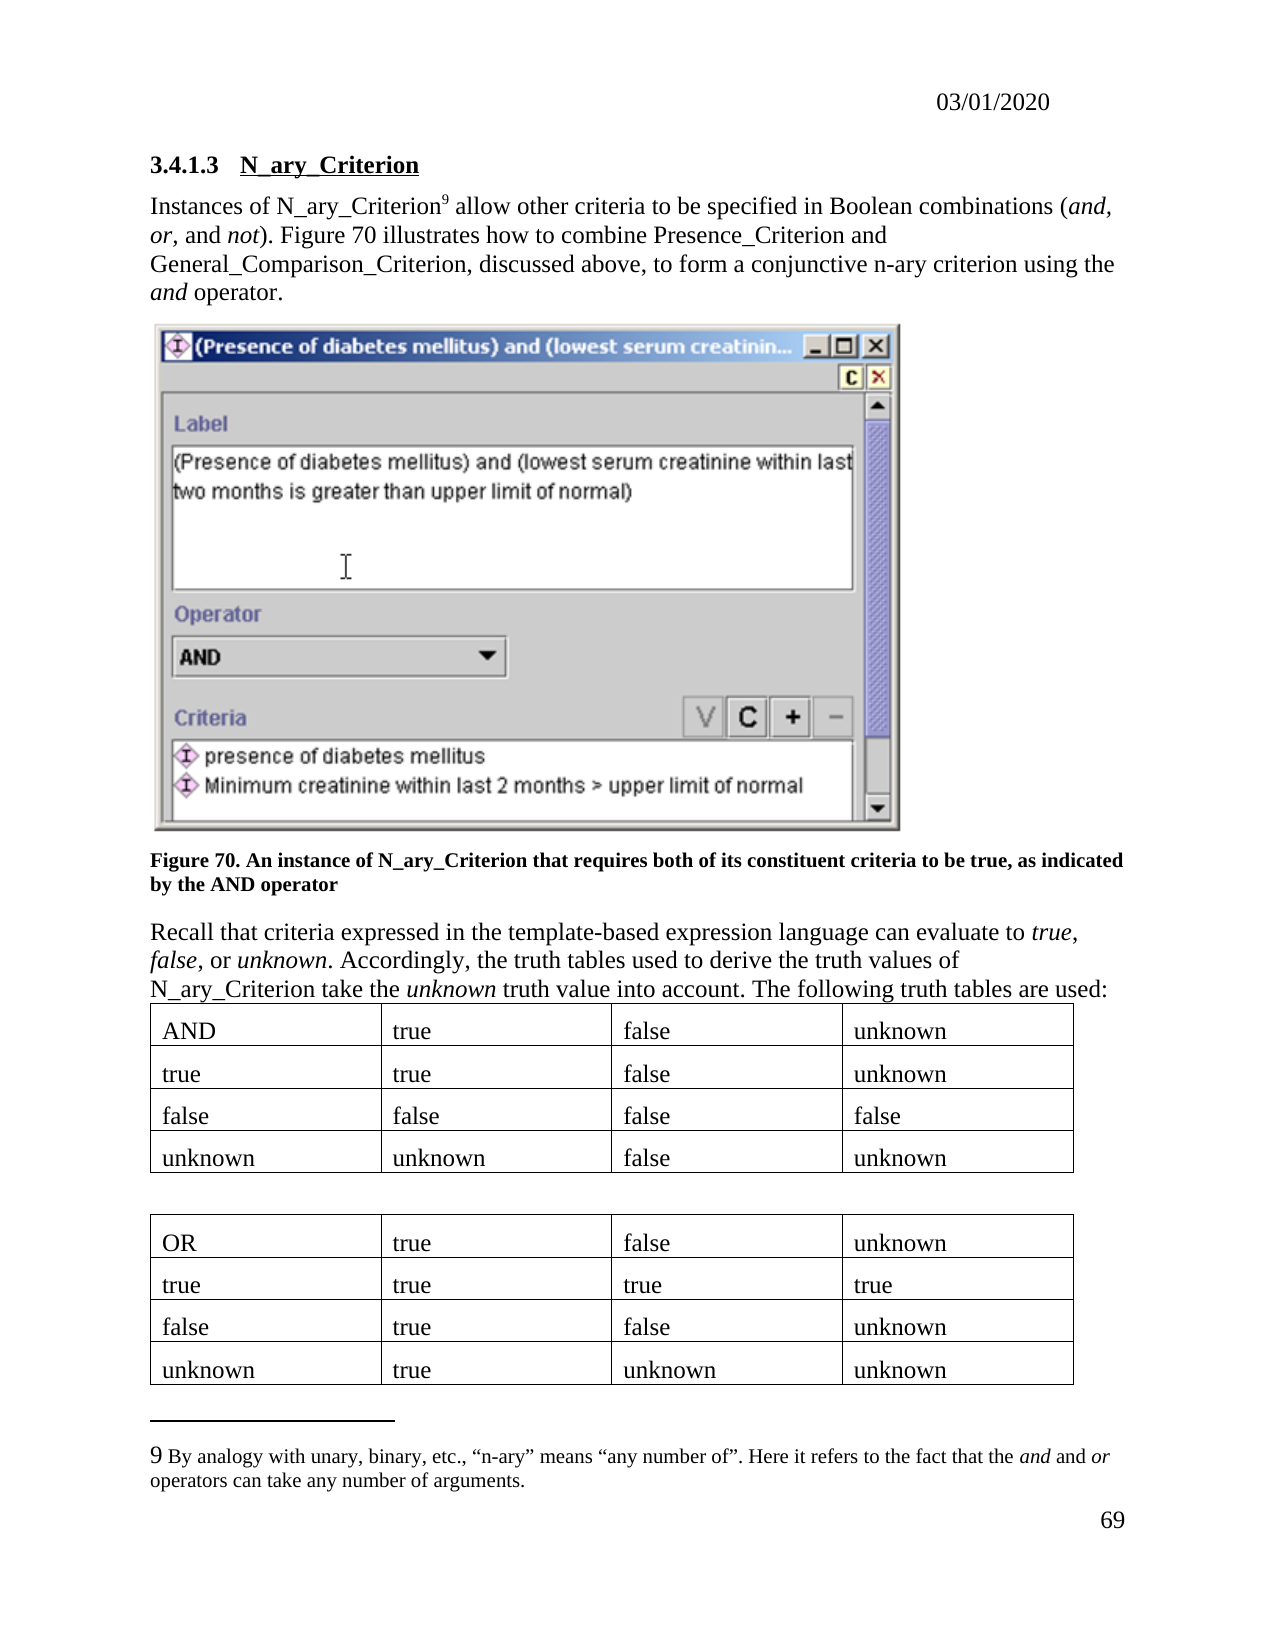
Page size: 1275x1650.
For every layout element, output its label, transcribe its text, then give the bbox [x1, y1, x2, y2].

table_cell unknown [382, 1131, 611, 1172]
table_cell unknown [151, 1131, 381, 1172]
table_header AND [151, 1004, 381, 1045]
table_header false [612, 1215, 842, 1257]
table_cell unknown [843, 1342, 1073, 1383]
text Recall that criteria expressed in the template-based expression language can evaluate to true, false, or unknown. Accordingly, the truth tables used to derive the truth values of N_ary_Criterion take the unknown truth value into account. The following truth tables are used: [150, 917, 1125, 1003]
table_cell true [151, 1258, 381, 1299]
table_header true [382, 1004, 611, 1045]
table_cell true [382, 1342, 611, 1383]
table_cell false [843, 1089, 1073, 1130]
table_cell unknown [843, 1046, 1073, 1087]
table_cell unknown [843, 1131, 1073, 1172]
table_cell unknown [843, 1300, 1073, 1341]
table_cell false [151, 1300, 381, 1341]
table_cell true [151, 1046, 381, 1087]
table_header OR [151, 1215, 381, 1257]
table_cell true [612, 1258, 842, 1299]
table_cell true [382, 1300, 611, 1341]
table_cell false [612, 1046, 842, 1087]
table_cell unknown [612, 1342, 842, 1383]
table_header true [382, 1215, 611, 1257]
table_cell true [843, 1258, 1073, 1299]
picture [150, 318, 902, 836]
table_cell true [382, 1046, 611, 1087]
subtitle ​N_ary_Criterion [150, 150, 1125, 179]
table_header unknown [843, 1215, 1073, 1257]
table_header false [612, 1004, 842, 1045]
table_cell false [612, 1089, 842, 1130]
table_cell true [382, 1258, 611, 1299]
table_cell false [151, 1089, 381, 1130]
table_cell false [382, 1089, 611, 1130]
table_cell unknown [151, 1342, 381, 1383]
table_cell false [612, 1131, 842, 1172]
table_cell false [612, 1300, 842, 1341]
table_header unknown [843, 1004, 1073, 1045]
text Instances of N_ary_Criterion allow other criteria to be specified in Boolean combinations (and, or, and not). Figure 70 illustrates how to combine Presence_Criterion and General_Comparison_Criterion, discussed above, to form a conjunctive n-ary criterion using the and operator. [150, 191, 1125, 306]
